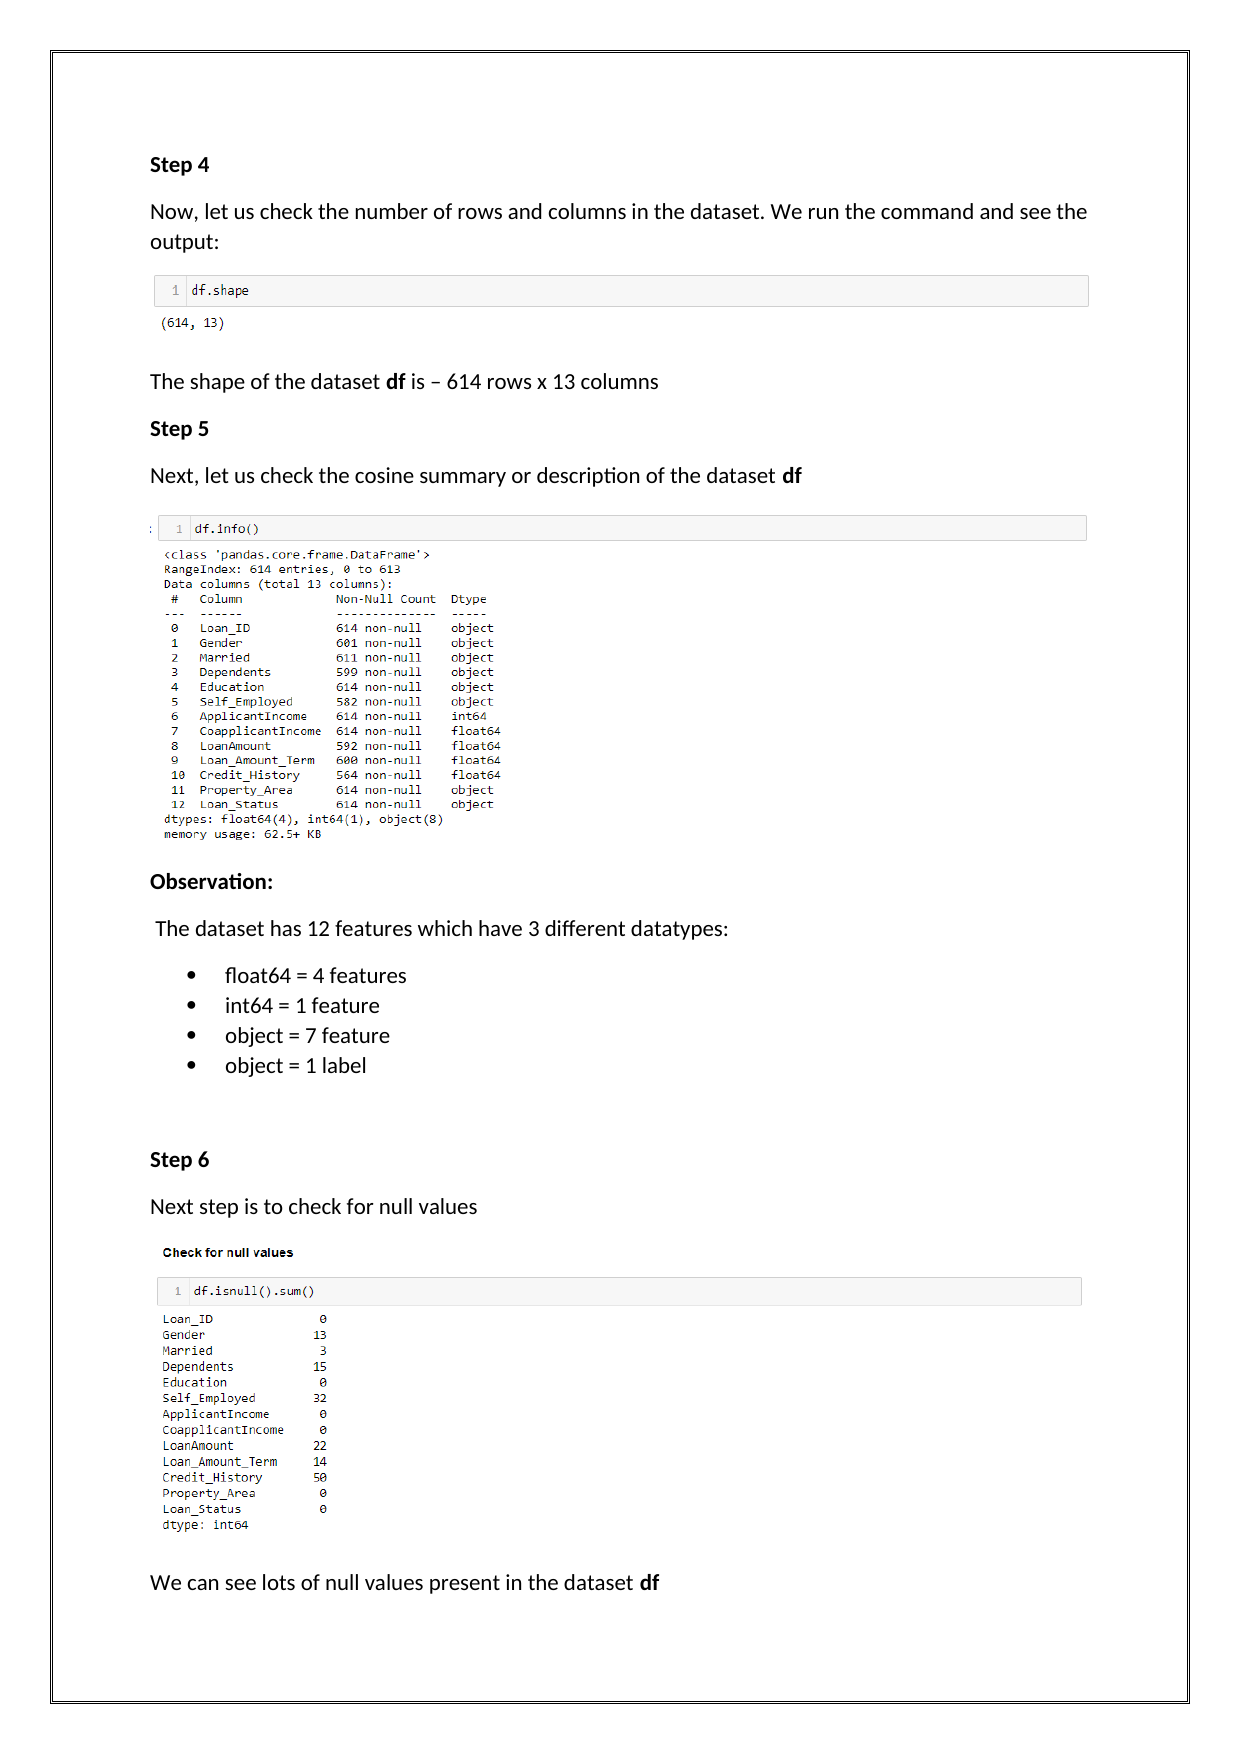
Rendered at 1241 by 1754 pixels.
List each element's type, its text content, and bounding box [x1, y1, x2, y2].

text The shape of the dataset df is – 614 rows x 13 columns [150, 367, 1090, 395]
text Observation: [150, 867, 1090, 895]
text Step 6 [150, 1145, 1090, 1173]
text Step 5 [150, 414, 1090, 442]
picture [150, 1238, 1091, 1549]
list int64 = 1 feature [187, 991, 1090, 1019]
list object = 1 label [187, 1051, 1090, 1079]
picture [150, 273, 1091, 349]
text We can see lots of null values present in the dataset df [150, 1568, 1090, 1596]
text Now, let us check the number of rows and columns in the dataset. We run the command and see the output: [150, 197, 1090, 255]
list float64 = 4 features [187, 961, 1090, 989]
text Next step is to check for null values [150, 1192, 1090, 1220]
text Next, let us check the cosine summary or description of the dataset df [150, 461, 1090, 489]
list object = 7 feature [187, 1021, 1090, 1049]
text Step 4 [150, 150, 1090, 178]
text The dataset has 12 features which have 3 different datatypes: [150, 914, 1090, 942]
picture [150, 507, 1093, 849]
